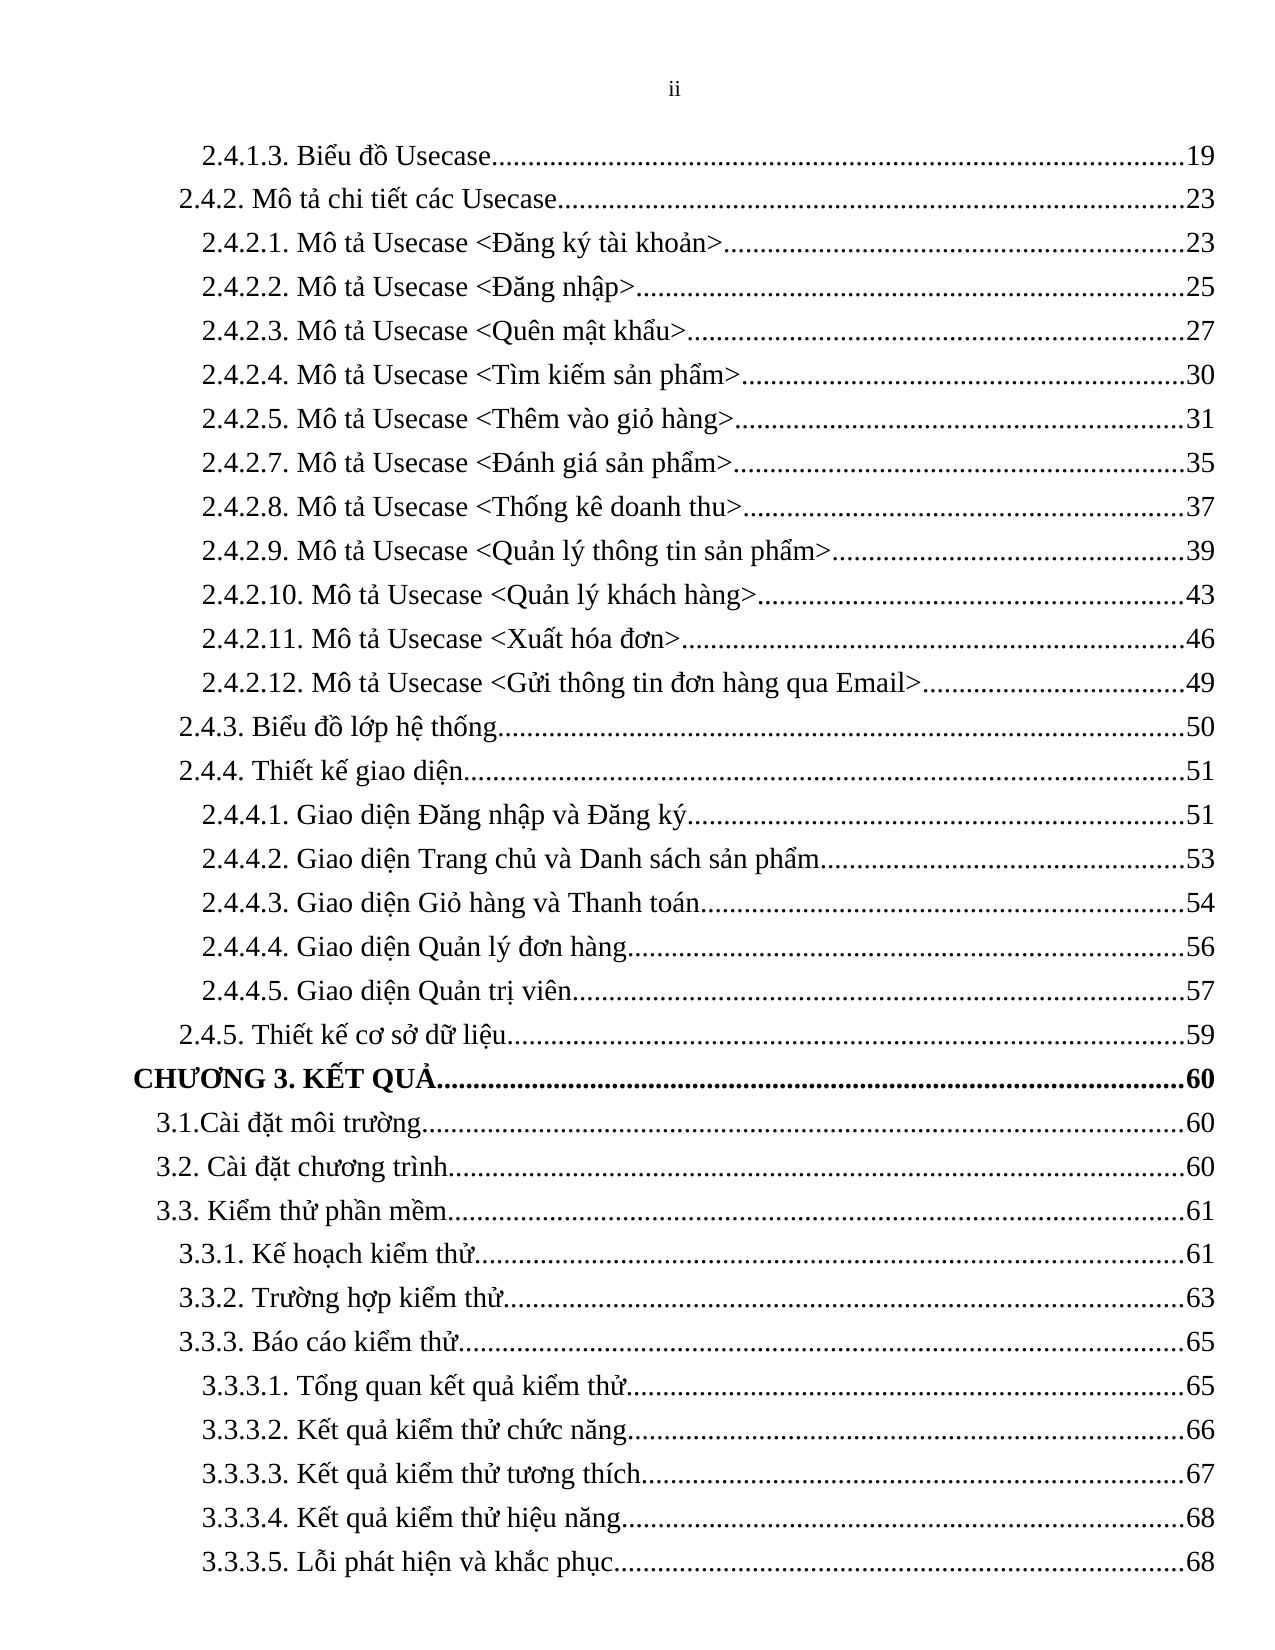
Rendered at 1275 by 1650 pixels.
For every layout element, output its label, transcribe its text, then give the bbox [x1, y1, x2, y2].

text 2.4.5. Thiết kế cơ sở dữ liệu 59 [179, 1017, 1216, 1050]
text 2.4.3. Biểu đồ lớp hệ thống 50 [179, 709, 1216, 743]
text 3.3.3. Báo cáo kiểm thử 65 [179, 1324, 1216, 1358]
text 2.4.1.3. Biểu đồ Usecase 19 [202, 138, 1216, 171]
text 3.2. Cài đặt chương trình 60 [156, 1149, 1216, 1182]
text 3.3.3.1. Tổng quan kết quả kiểm thử 65 [202, 1368, 1216, 1402]
text 2.4.4.5. Giao diện Quản trị viên 57 [202, 973, 1216, 1006]
text 3.1.Cài đặt môi trường 60 [156, 1105, 1216, 1138]
text 2.4.2.1. Mô tả Usecase <Đăng ký tài khoản> 23 [202, 226, 1216, 259]
text 2.4.2.10. Mô tả Usecase <Quản lý khách hàng> 43 [202, 577, 1216, 611]
text 2.4.4.4. Giao diện Quản lý đơn hàng 56 [202, 929, 1216, 962]
text 2.4.4.3. Giao diện Giỏ hàng và Thanh toán 54 [202, 885, 1216, 918]
text 3.3.3.4. Kết quả kiểm thử hiệu năng 68 [202, 1500, 1216, 1534]
text 2.4.2.2. Mô tả Usecase <Đăng nhập> 25 [202, 269, 1216, 303]
text 2.4.2. Mô tả chi tiết các Usecase 23 [179, 182, 1216, 215]
text 3.3.3.2. Kết quả kiểm thử chức năng 66 [202, 1412, 1216, 1446]
text 3.3. Kiểm thử phần mềm 61 [156, 1193, 1216, 1226]
text 3.3.1. Kế hoạch kiểm thử 61 [179, 1237, 1216, 1270]
text 2.4.2.8. Mô tả Usecase <Thống kê doanh thu> 37 [202, 489, 1216, 523]
text 2.4.2.11. Mô tả Usecase <Xuất hóa đơn> 46 [202, 621, 1216, 655]
text 3.3.2. Trường hợp kiểm thử 63 [179, 1281, 1216, 1314]
text 2.4.2.12. Mô tả Usecase <Gửi thông tin đơn hàng qua Email> 49 [202, 665, 1216, 699]
text CHƯƠNG 3. KẾT QUẢ 60 [133, 1061, 1216, 1094]
text 2.4.2.5. Mô tả Usecase <Thêm vào giỏ hàng> 31 [202, 401, 1216, 435]
text 2.4.4.1. Giao diện Đăng nhập và Đăng ký 51 [202, 797, 1216, 831]
text 2.4.2.9. Mô tả Usecase <Quản lý thông tin sản phẩm> 39 [202, 533, 1216, 567]
text 2.4.4.2. Giao diện Trang chủ và Danh sách sản phẩm 53 [202, 841, 1216, 874]
text 3.3.3.5. Lỗi phát hiện và khắc phục 68 [202, 1544, 1216, 1578]
text 2.4.2.3. Mô tả Usecase <Quên mật khẩu> 27 [202, 313, 1216, 347]
text 2.4.2.4. Mô tả Usecase <Tìm kiếm sản phẩm> 30 [202, 357, 1216, 391]
text 3.3.3.3. Kết quả kiểm thử tương thích 67 [202, 1456, 1216, 1490]
text 2.4.2.7. Mô tả Usecase <Đánh giá sản phẩm> 35 [202, 445, 1216, 479]
text 2.4.4. Thiết kế giao diện 51 [179, 753, 1216, 787]
